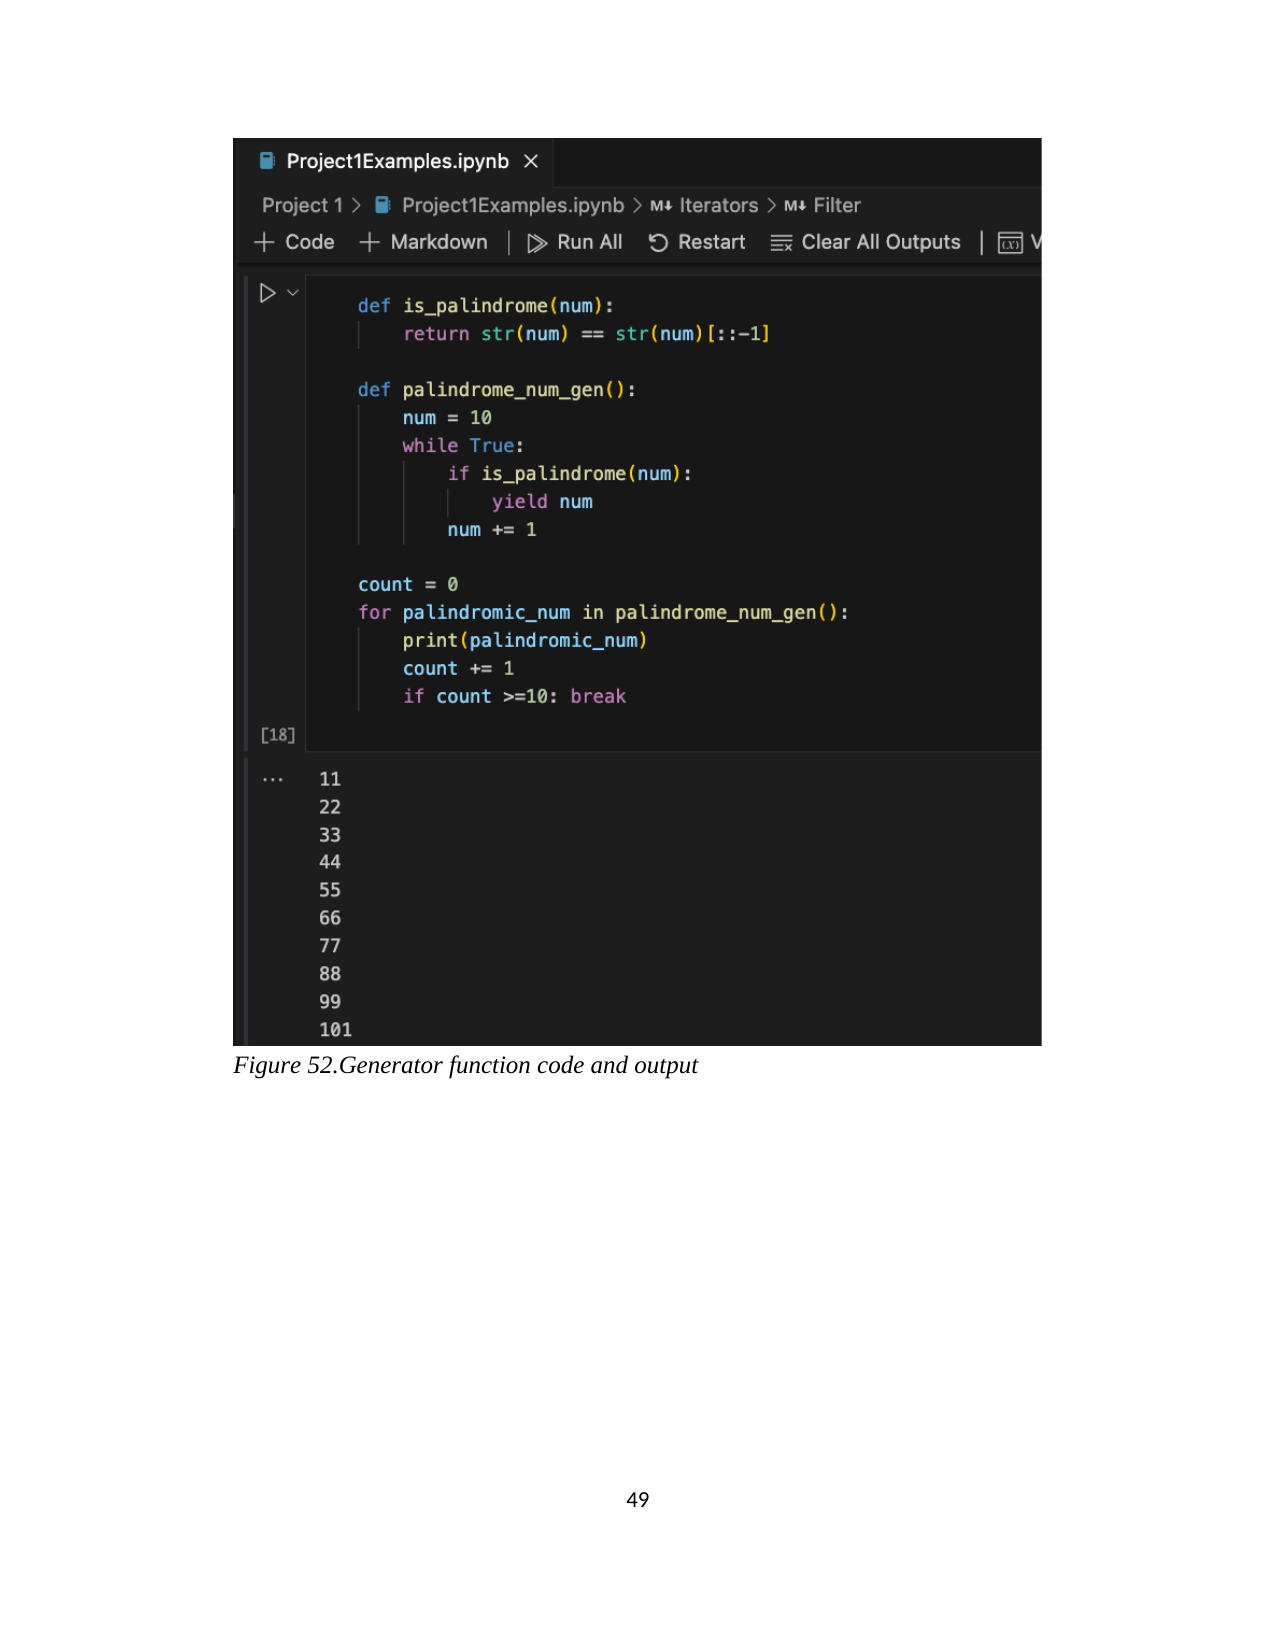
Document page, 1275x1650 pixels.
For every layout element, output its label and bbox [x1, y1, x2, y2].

picture [233, 138, 1042, 1046]
